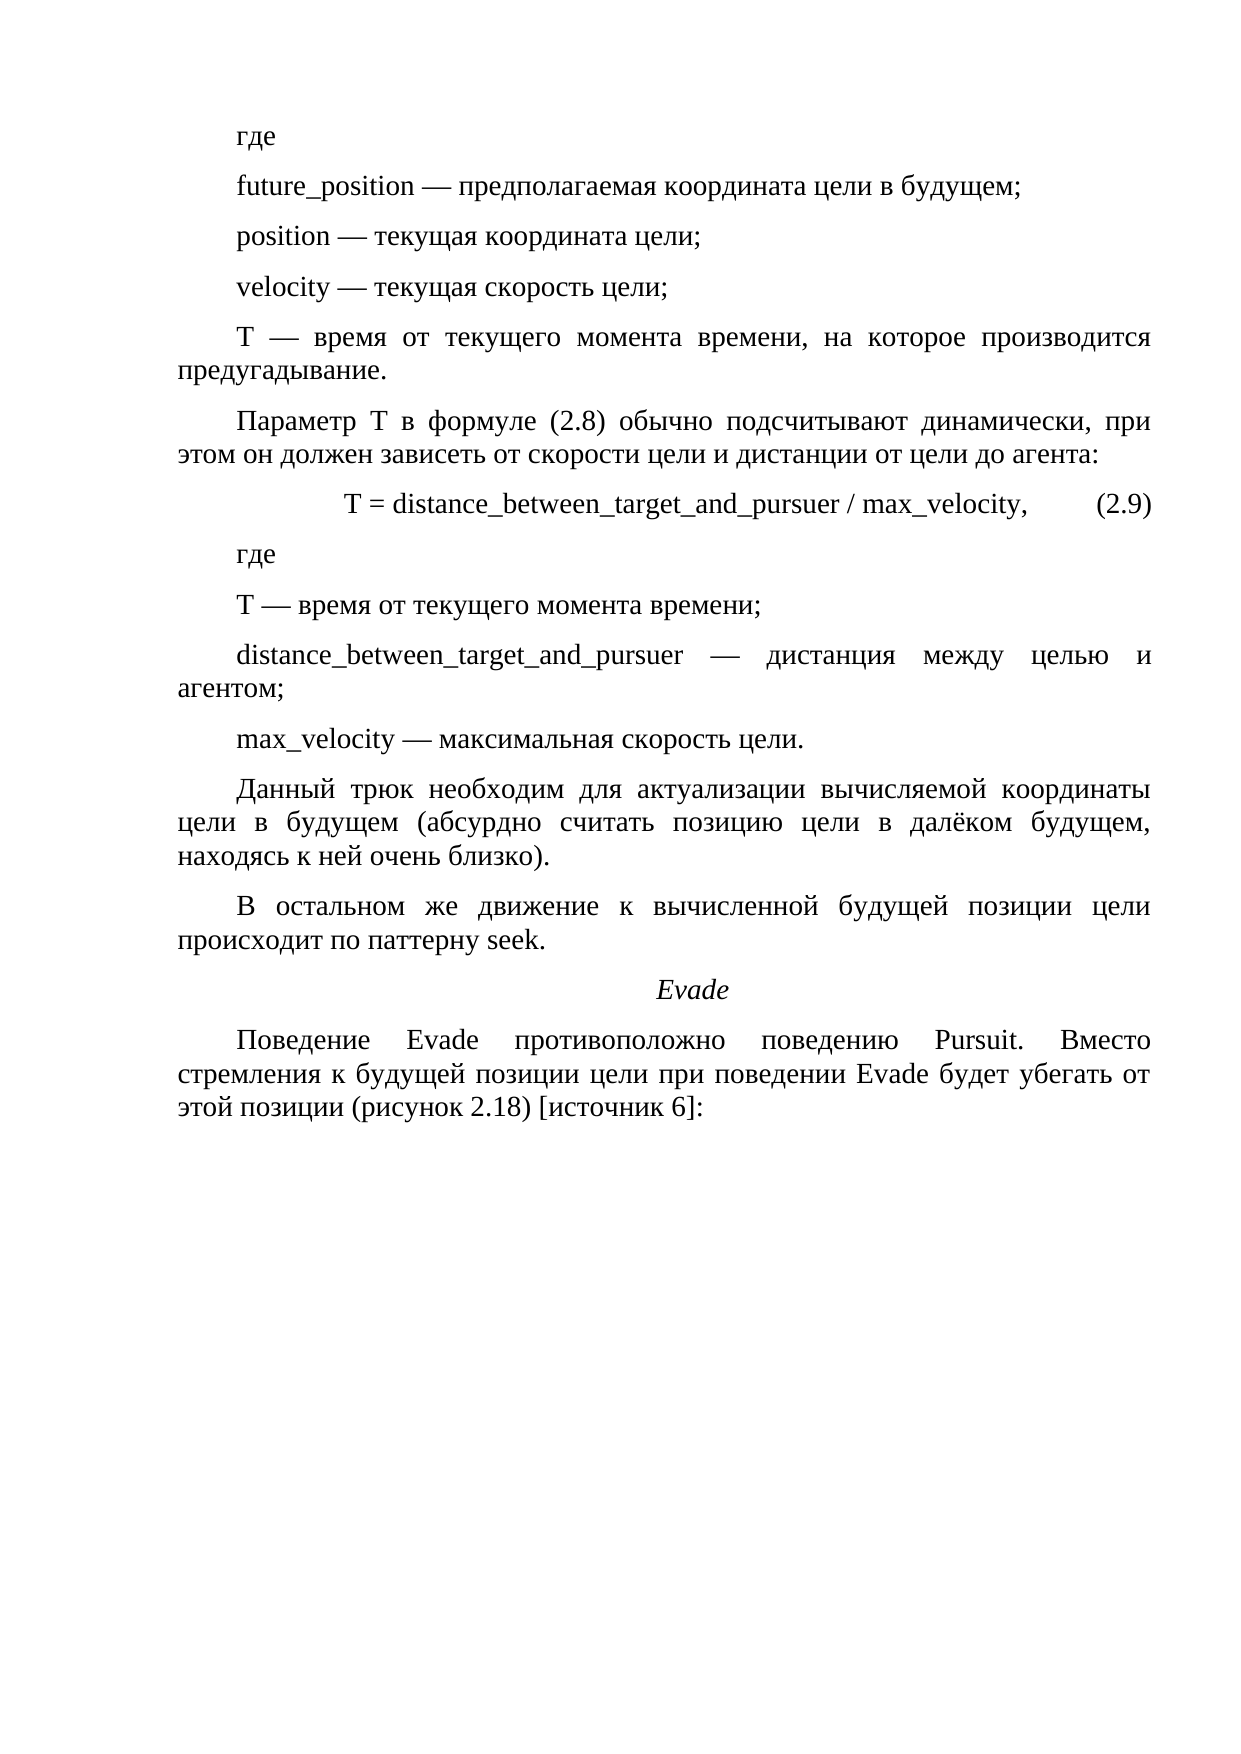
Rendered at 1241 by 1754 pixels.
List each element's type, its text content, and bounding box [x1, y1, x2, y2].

text T ― время от текущего момента времени; [177, 587, 1152, 620]
text Поведение Evade противоположно поведению Pursuit. Вместо стремления к будущей позиции цели при поведении Evade будет убегать от этой позиции (рисунок 2.18) [источник 6]: [177, 1022, 1152, 1123]
text future_position ― предполагаемая координата цели в будущем; [177, 168, 1152, 202]
text T = distance_between_target_and_pursuer / max_velocity, (2.9) [177, 486, 1152, 520]
text Evade [177, 972, 1152, 1006]
text distance_between_target_and_pursuer ― дистанция между целью и агентом; [177, 637, 1152, 704]
text velocity ― текущая скорость цели; [177, 269, 1152, 302]
text T ― время от текущего момента времени, на которое производится предугадывание. [177, 319, 1152, 386]
text В остальном же движение к вычисленной будущей позиции цели происходит по паттерну seek. [177, 888, 1152, 955]
text Параметр T в формуле (2.8) обычно подсчитывают динамически, при этом он должен зависеть от скорости цели и дистанции от цели до агента: [177, 403, 1152, 470]
text где [177, 537, 1152, 570]
text Данный трюк необходим для актуализации вычисляемой координаты цели в будущем (абсурдно считать позицию цели в далёком будущем, находясь к ней очень близко). [177, 771, 1152, 872]
text max_velocity ― максимальная скорость цели. [177, 721, 1152, 754]
text где [177, 118, 1152, 152]
text position ― текущая координата цели; [177, 218, 1152, 252]
